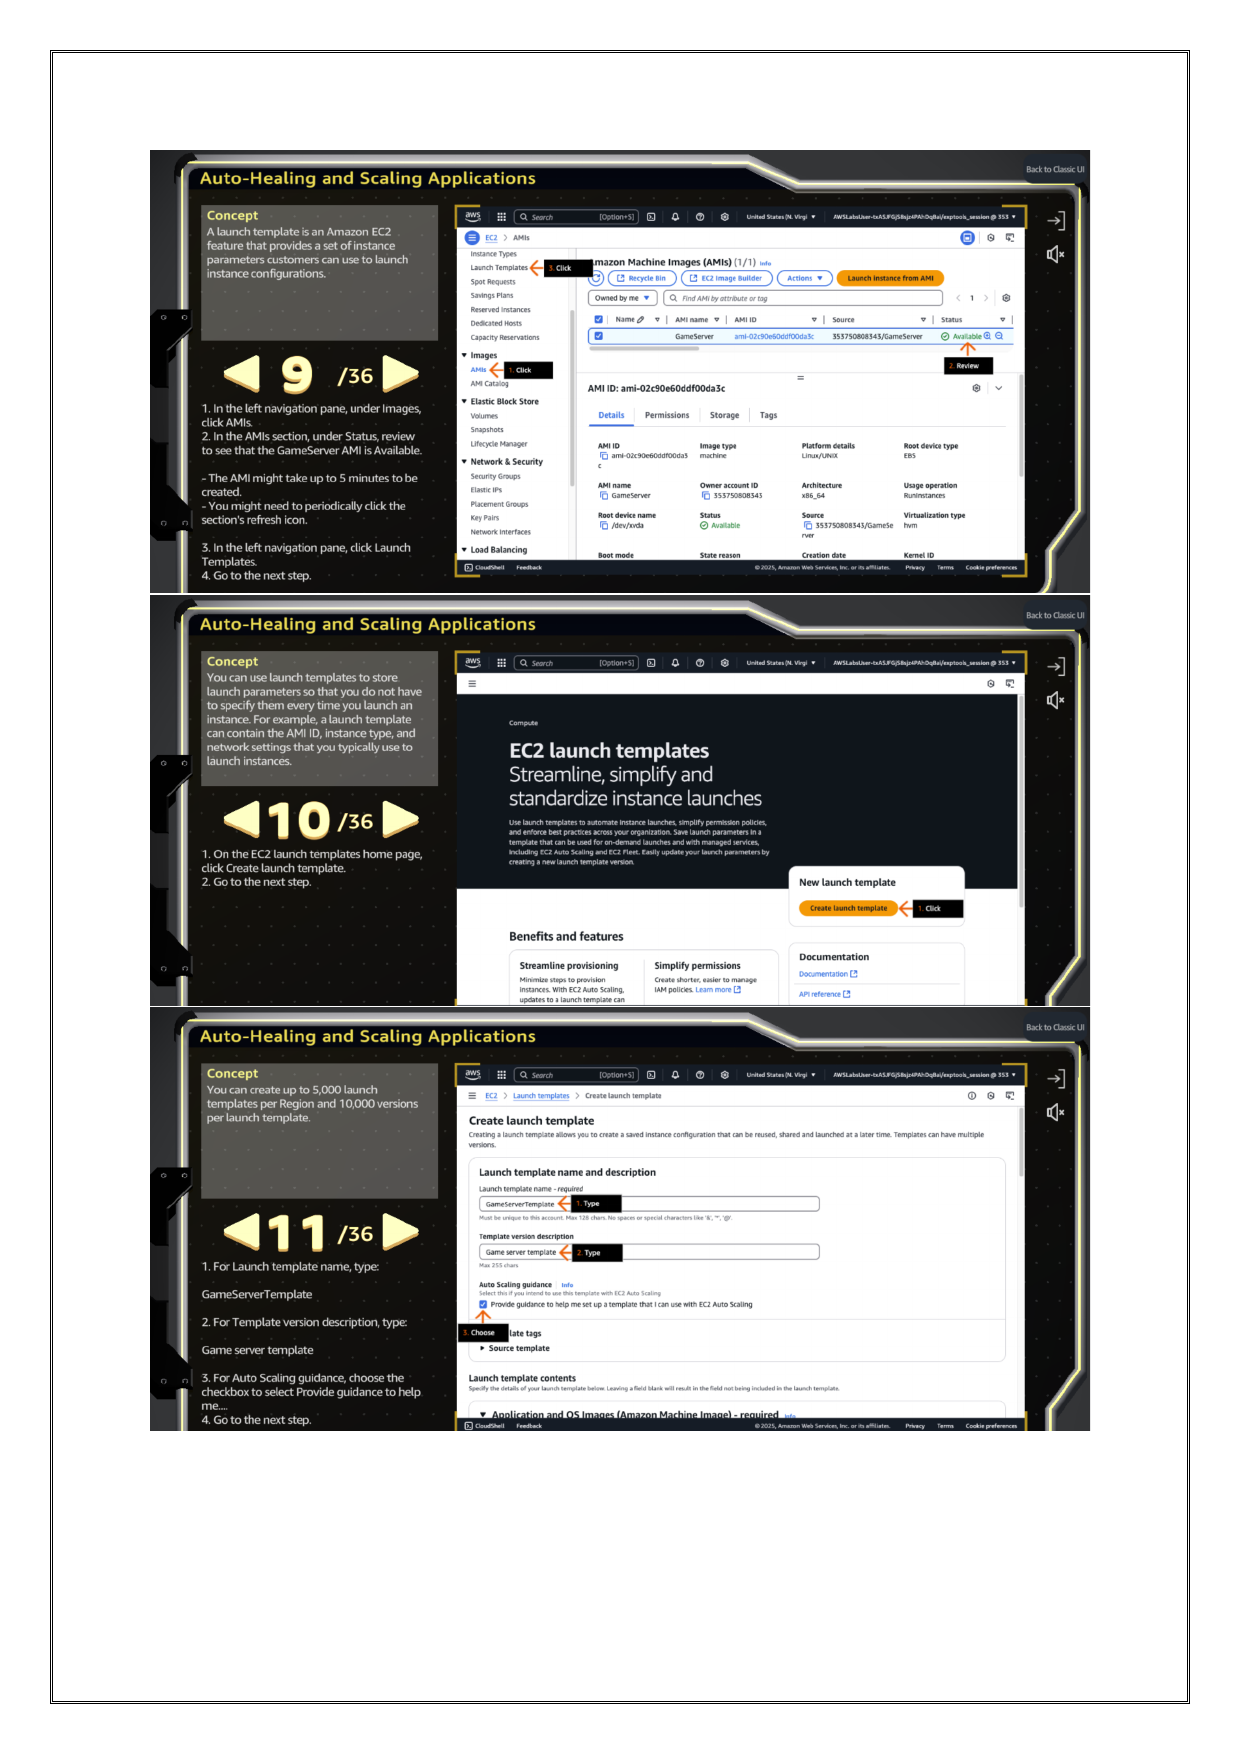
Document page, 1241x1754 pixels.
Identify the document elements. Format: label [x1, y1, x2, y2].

picture [150, 150, 1091, 593]
picture [150, 595, 1091, 1006]
picture [150, 1007, 1091, 1431]
